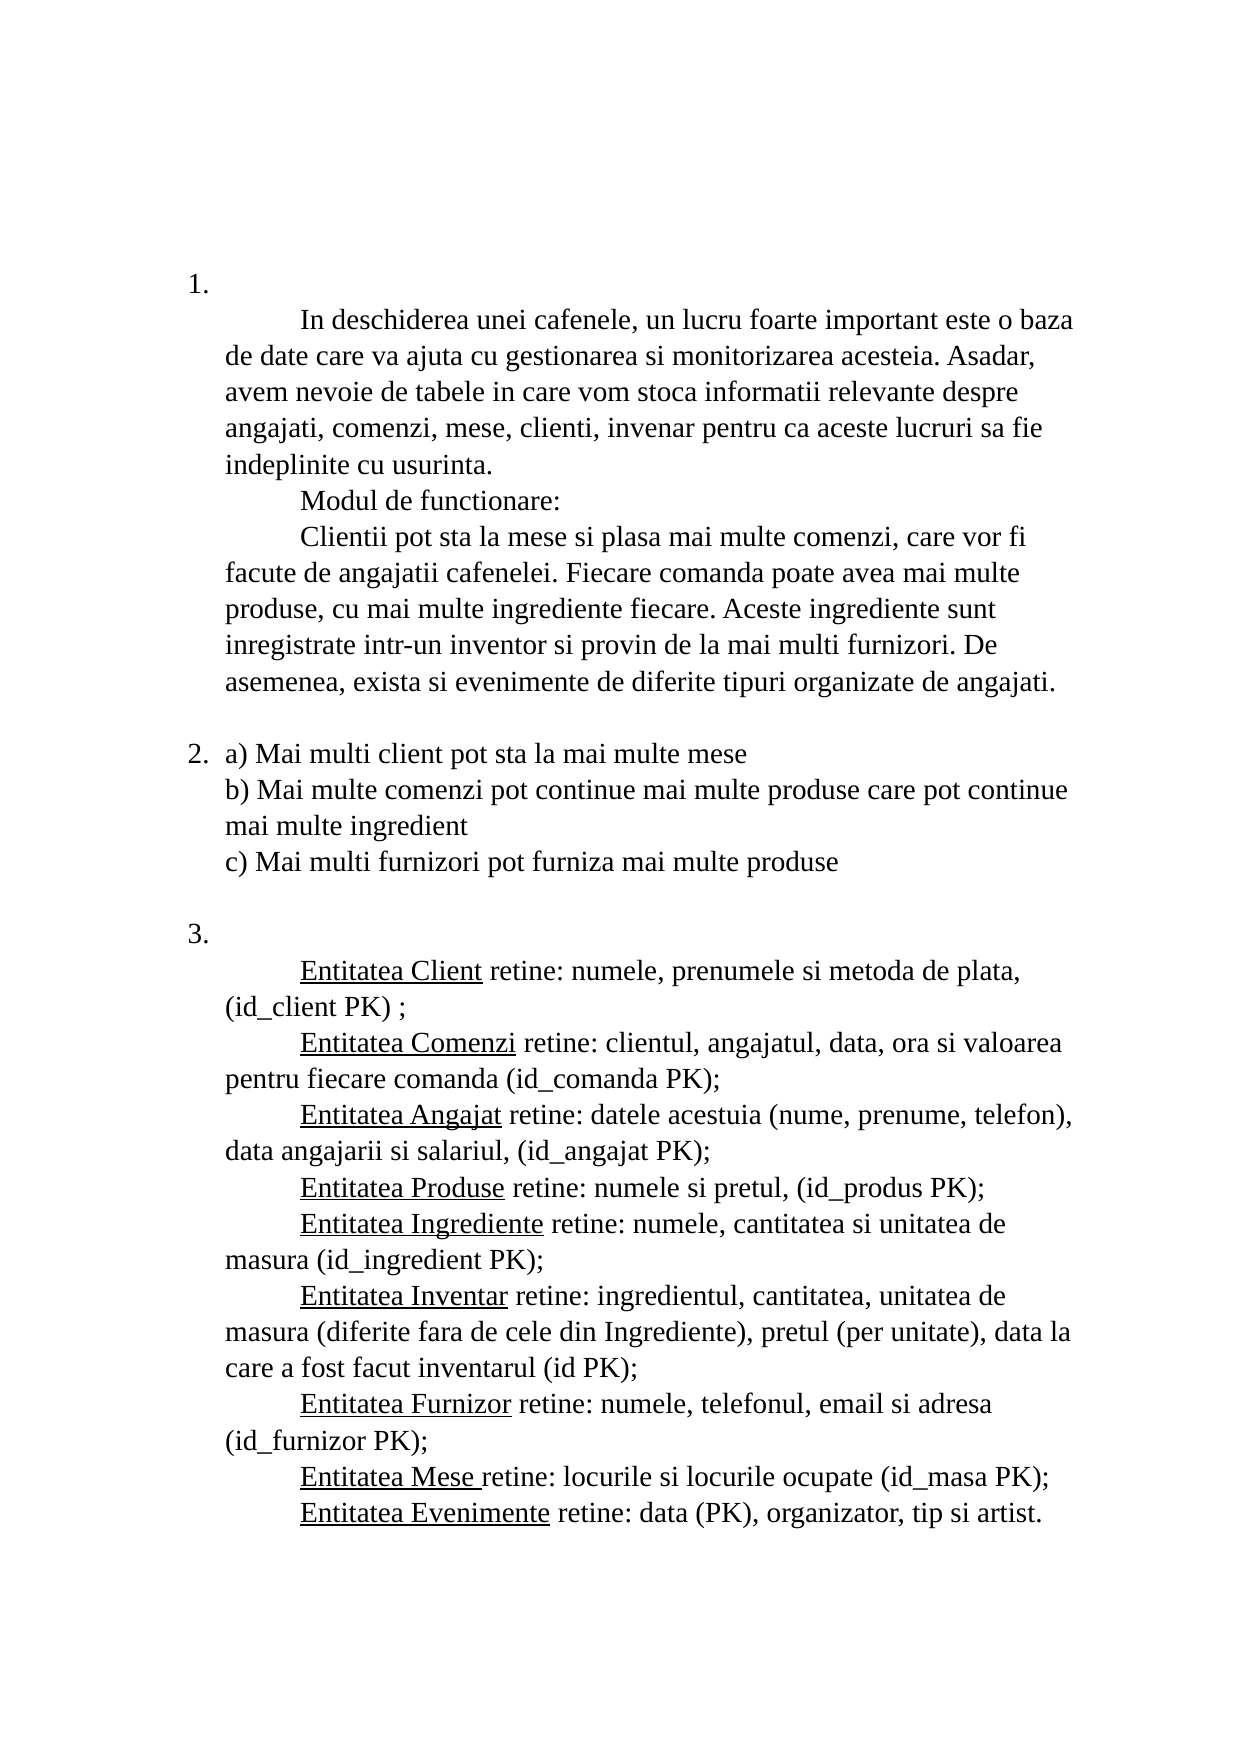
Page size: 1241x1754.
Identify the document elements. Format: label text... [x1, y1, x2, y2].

list Entitatea Evenimente retine: data (PK), organizator, tip si artist. [225, 1495, 1090, 1528]
list Entitatea Client retine: numele, prenumele si metoda de plata, (id_client PK) ; [225, 953, 1090, 1022]
list b) Mai multe comenzi pot continue mai multe produse care pot continue mai multe ingredient [225, 772, 1090, 842]
list Entitatea Mese retine: locurile si locurile ocupate (id_masa PK); [225, 1459, 1090, 1492]
list Entitatea Ingrediente retine: numele, cantitatea si unitatea de masura (id_ingredient PK); [225, 1206, 1090, 1276]
list a) Mai multi client pot sta la mai multe mese [187, 736, 1090, 769]
list Entitatea Comenzi retine: clientul, angajatul, data, ora si valoarea pentru fiecare comanda (id_comanda PK); [225, 1025, 1090, 1095]
list Entitatea Inventar retine: ingredientul, cantitatea, unitatea de masura (diferite fara de cele din Ingrediente), pretul (per unitate), data la care a fost facut inventarul (id PK); [225, 1278, 1090, 1384]
list Entitatea Furnizor retine: numele, telefonul, email si adresa (id_furnizor PK); [225, 1387, 1090, 1456]
list c) Mai multi furnizori pot furniza mai multe produse [225, 844, 1090, 878]
list Clientii pot sta la mese si plasa mai multe comenzi, care vor fi facute de angajatii cafenelei. Fiecare comanda poate avea mai multe produse, cu mai multe ingrediente fiecare. Aceste ingrediente sunt inregistrate intr-un inventor si provin de la mai multi furnizori. De asemenea, exista si evenimente de diferite tipuri organizate de angajati. [225, 519, 1090, 697]
list Entitatea Angajat retine: datele acestuia (nume, prenume, telefon), data angajarii si salariul, (id_angajat PK); [225, 1097, 1090, 1167]
list Modul de functionare: [225, 483, 1090, 516]
list Entitatea Produse retine: numele si pretul, (id_produs PK); [225, 1170, 1090, 1203]
list In deschiderea unei cafenele, un lucru foarte important este o baza de date care va ajuta cu gestionarea si monitorizarea acesteia. Asadar, avem nevoie de tabele in care vom stoca informatii relevante despre angajati, comenzi, mese, clienti, invenar pentru ca aceste lucruri sa fie indeplinite cu usurinta. [225, 302, 1090, 480]
